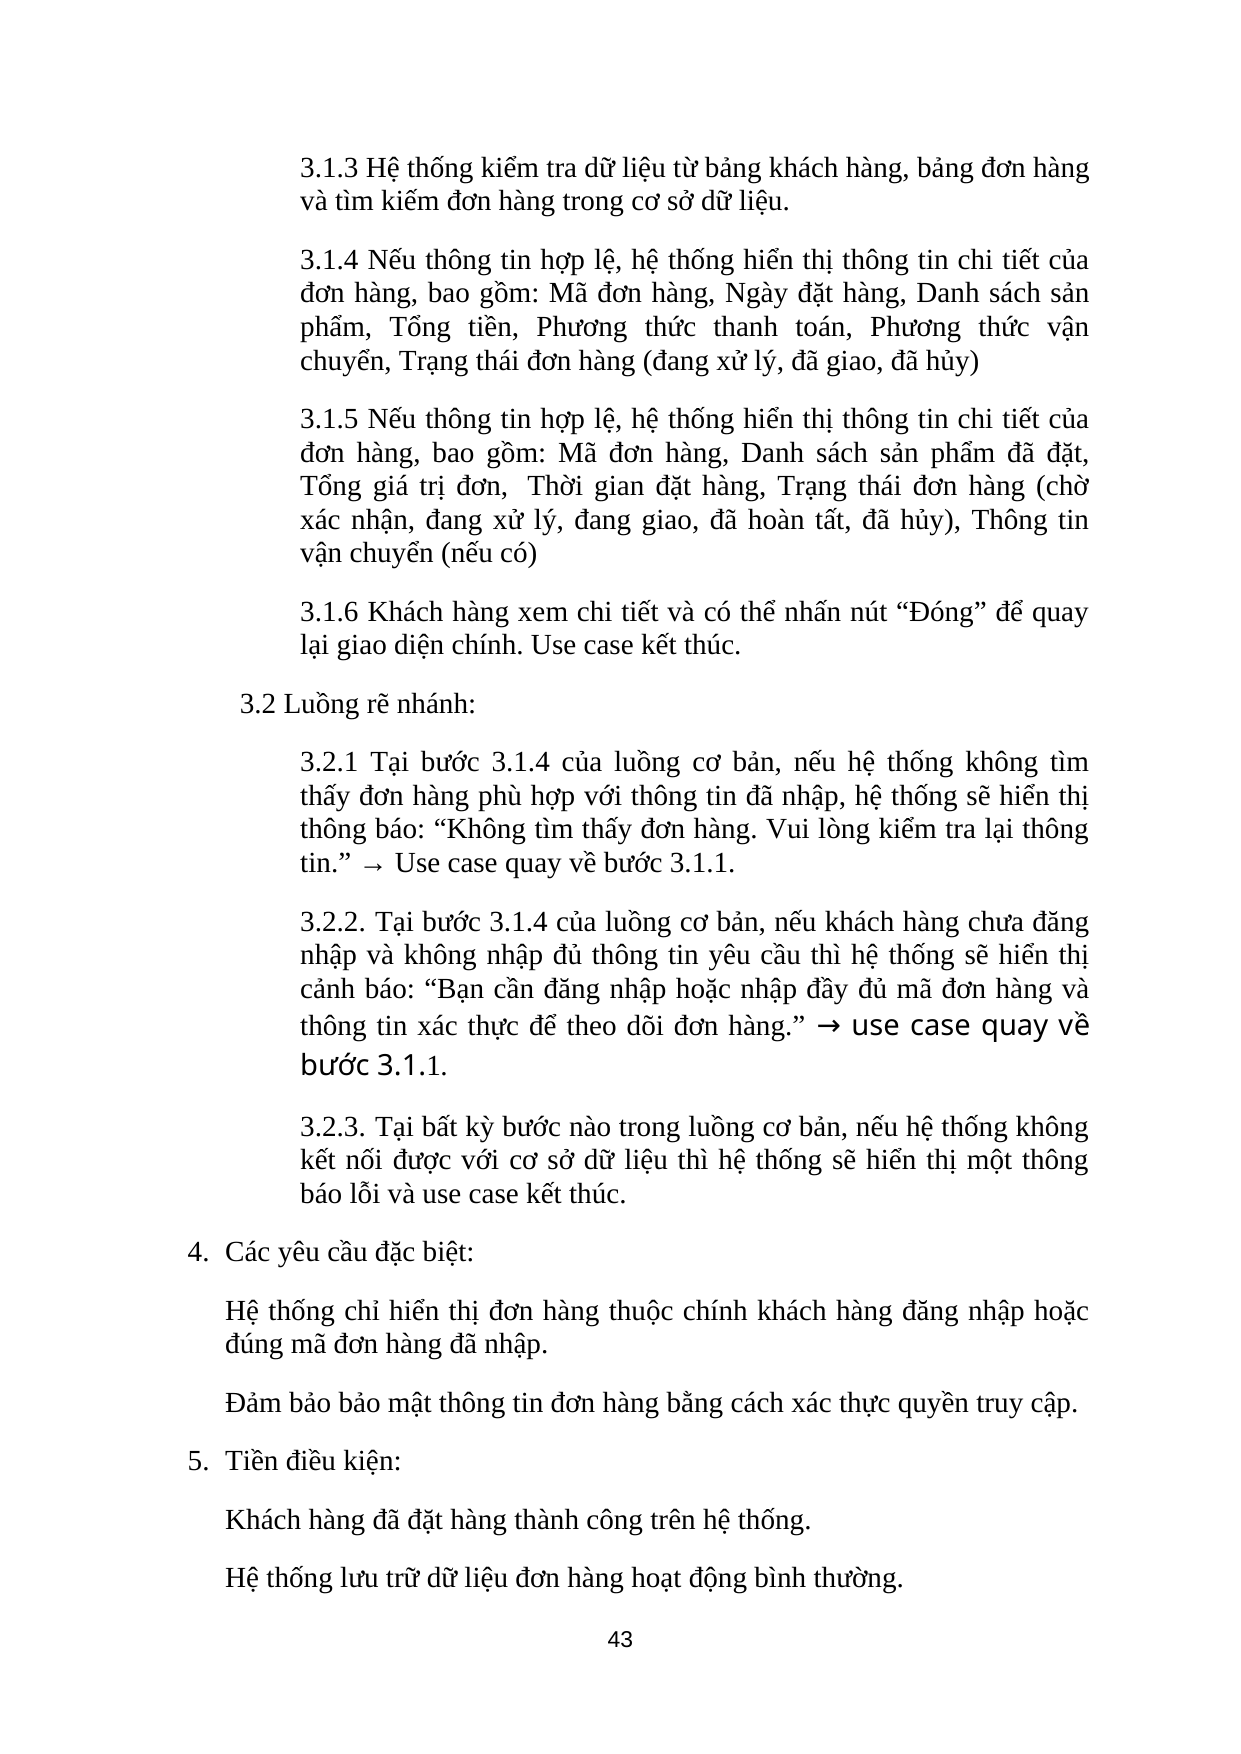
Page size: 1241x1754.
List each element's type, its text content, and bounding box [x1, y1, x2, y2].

text 3.2.2. Tại bước 3.1.4 của luồng cơ bản, nếu khách hàng chưa đăng nhập và không nhập đủ thông tin yêu cầu thì hệ thống sẽ hiển thị cảnh báo: “Bạn cần đăng nhập hoặc nhập đầy đủ mã đơn hàng và thông tin xác thực để theo dõi đơn hàng.” 1. [300, 904, 1090, 1084]
list Tiền điều kiện: [187, 1443, 1090, 1477]
text 3.1.3 Hệ thống kiểm tra dữ liệu từ bảng khách hàng, bảng đơn hàng và tìm kiếm đơn hàng trong cơ sở dữ liệu. [300, 150, 1090, 217]
text 3.1.5 Nếu thông tin hợp lệ, hệ thống hiển thị thông tin chi tiết của đơn hàng, bao gồm: Mã đơn hàng, Danh sách sản phẩm đã đặt, Tổng giá trị đơn, Thời gian đặt hàng, Trạng thái đơn hàng (chờ xác nhận, đang xử lý, đang giao, đã hoàn tất, đã hủy), Thông tin vận chuyển (nếu có) [300, 401, 1090, 569]
text 3.1.6 Khách hàng xem chi tiết và có thể nhấn nút “Đóng” để quay lại giao diện chính. Use case kết thúc. [300, 594, 1090, 661]
text Hệ thống lưu trữ dữ liệu đơn hàng hoạt động bình thường. [150, 1561, 1090, 1594]
list Các yêu cầu đặc biệt: [187, 1234, 1090, 1268]
text Đảm bảo bảo mật thông tin đơn hàng bằng cách xác thực quyền truy cập. [150, 1385, 1090, 1418]
text Hệ thống chỉ hiển thị đơn hàng thuộc chính khách hàng đăng nhập hoặc đúng mã đơn hàng đã nhập. [225, 1293, 1090, 1360]
text 3.2 Luồng rẽ nhánh: [150, 686, 1090, 719]
text 3.2.1 Tại bước 3.1.4 của luồng cơ bản, nếu hệ thống không tìm thấy đơn hàng phù hợp với thông tin đã nhập, hệ thống sẽ hiển thị thông báo: “Không tìm thấy đơn hàng. Vui lòng kiểm tra lại thông tin.” → Use case quay về bước 3.1.1. [300, 744, 1090, 879]
text 3.2.3. Tại bất kỳ bước nào trong luồng cơ bản, nếu hệ thống không kết nối được với cơ sở dữ liệu thì hệ thống sẽ hiển thị một thông báo lỗi và use case kết thúc. [300, 1109, 1090, 1209]
text 3.1.4 Nếu thông tin hợp lệ, hệ thống hiển thị thông tin chi tiết của đơn hàng, bao gồm: Mã đơn hàng, Ngày đặt hàng, Danh sách sản phẩm, Tổng tiền, Phương thức thanh toán, Phương thức vận chuyển, Trạng thái đơn hàng (đang xử lý, đã giao, đã hủy) [300, 242, 1090, 376]
text Khách hàng đã đặt hàng thành công trên hệ thống. [150, 1502, 1090, 1536]
